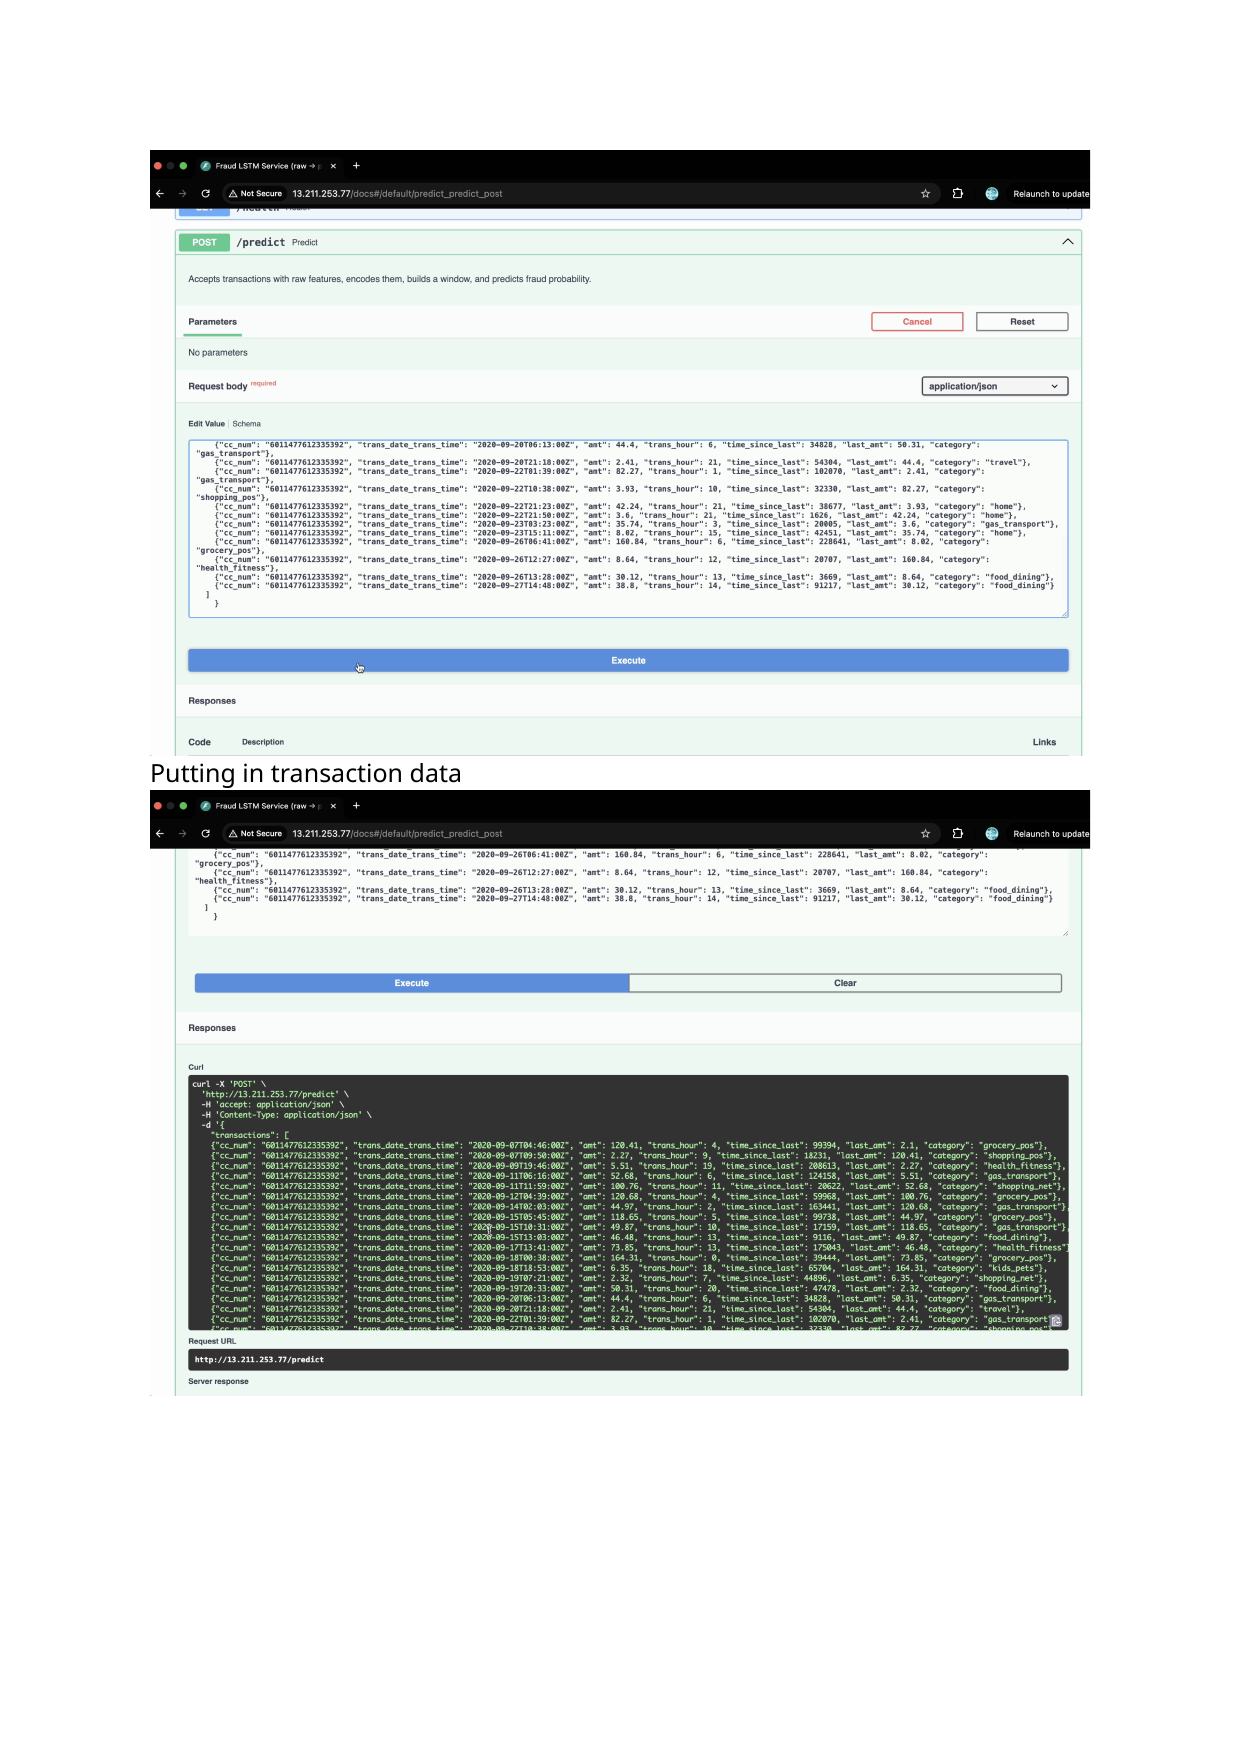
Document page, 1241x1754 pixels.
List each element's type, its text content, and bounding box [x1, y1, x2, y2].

text Putting in transaction data [150, 756, 1090, 790]
picture [150, 150, 1091, 756]
picture [150, 790, 1091, 1396]
